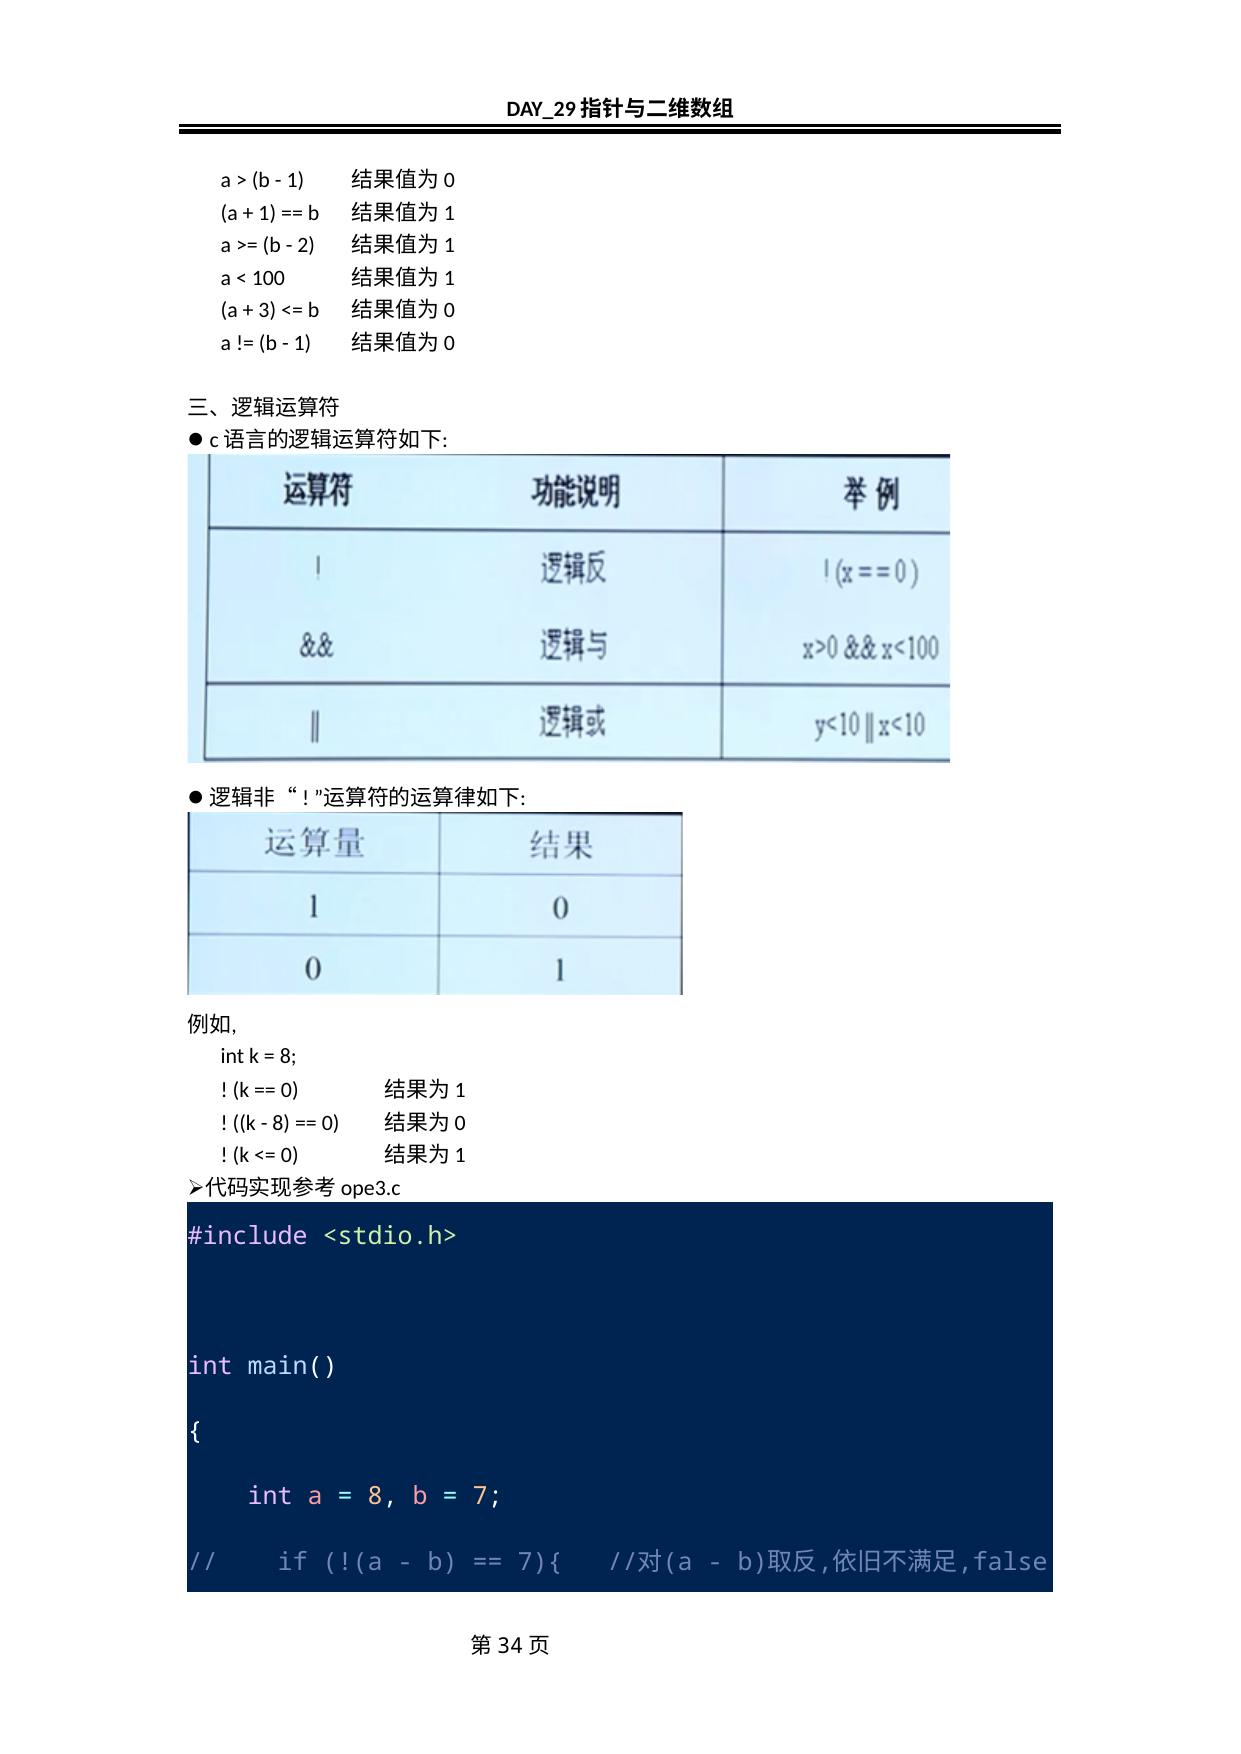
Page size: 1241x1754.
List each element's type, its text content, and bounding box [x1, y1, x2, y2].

list ! ((k - 8) == 0) 结果为0 [187, 1104, 1053, 1137]
text #include <stdio.h> [187, 1202, 1053, 1267]
text // if (!(a - b) == 7){ //对(a - b)取反,依旧不满足,false [187, 1527, 1053, 1592]
list a != (b - 1) 结果值为0 [187, 324, 1053, 357]
list 例如, [187, 1007, 1053, 1039]
list a < 100 结果值为1 [187, 259, 1053, 292]
list 代码实现参考ope3.c [187, 1169, 1053, 1202]
picture [187, 454, 951, 763]
list ! (k <= 0) 结果为1 [187, 1137, 1053, 1169]
text int a = 8, b = 7; [187, 1462, 1053, 1527]
text int main() [187, 1332, 1053, 1397]
list ! (k == 0) 结果为1 [187, 1072, 1053, 1104]
list c语言的逻辑运算符如下: [187, 422, 1053, 454]
list 逻辑非“ ! ”运算符的运算律如下: [187, 779, 1053, 812]
list (a + 3) <= b 结果值为0 [187, 292, 1053, 324]
picture [187, 812, 683, 995]
list a >= (b - 2) 结果值为1 [187, 227, 1053, 259]
list int k = 8; [187, 1039, 1053, 1072]
list a > (b - 1) 结果值为0 [187, 162, 1053, 194]
list 逻辑运算符 [187, 389, 1053, 422]
list (a + 1) == b 结果值为1 [187, 194, 1053, 227]
text { [187, 1397, 1053, 1462]
